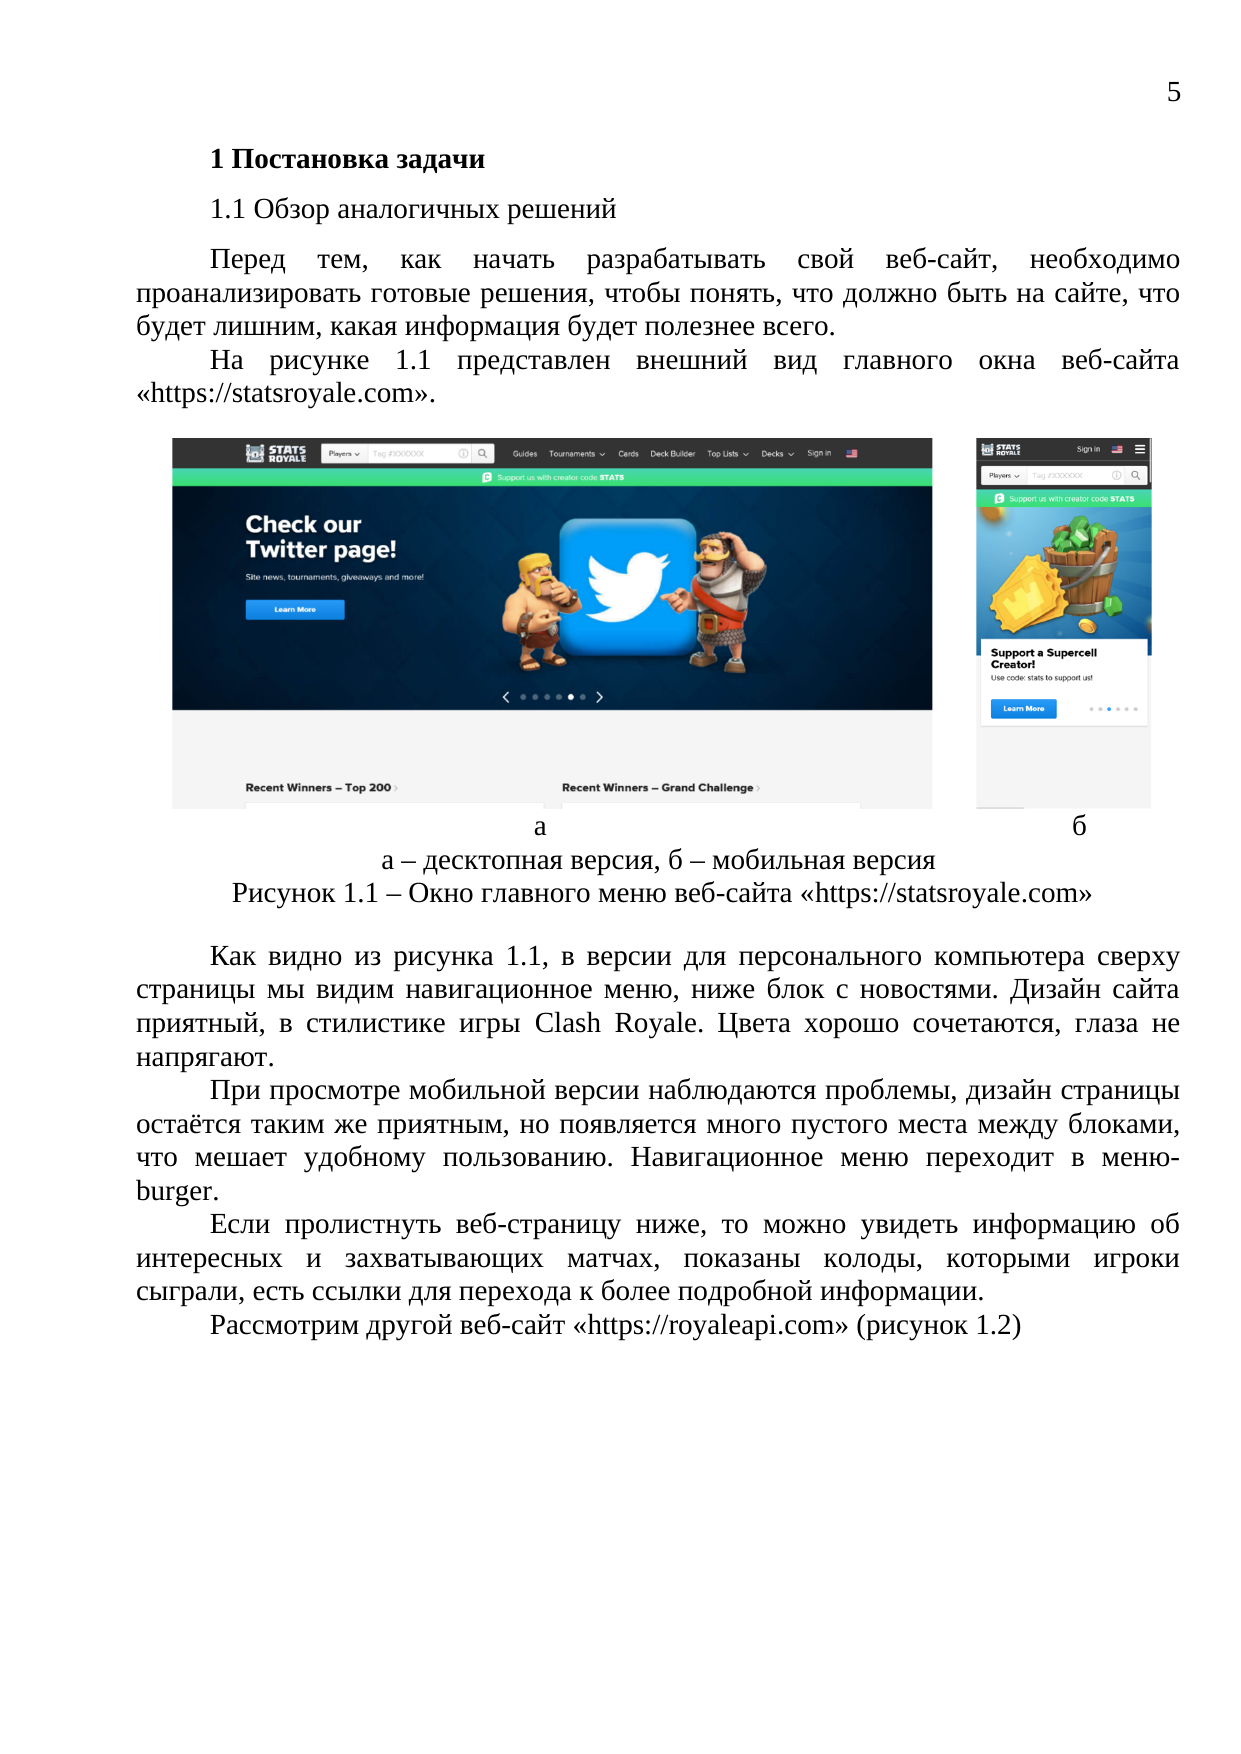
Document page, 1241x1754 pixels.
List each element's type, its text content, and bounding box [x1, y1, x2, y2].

text При просмотре мобильной версии наблюдаются проблемы, дизайн страницы остаётся таким же приятным, но появляется много пустого места между блоками, что мешает удобному пользованию. Навигационное меню переходит в меню-burger. [136, 1072, 1181, 1206]
picture [172, 438, 933, 809]
picture [976, 438, 1152, 809]
text Если пролистнуть веб-страницу ниже, то можно увидеть информацию об интересных и захватывающих матчах, показаны колоды, которыми игроки сыграли, есть ссылки для перехода к более подробной информации. [136, 1206, 1181, 1307]
text а – десктопная версия, б – мобильная версия [136, 842, 1181, 875]
text а б [431, 808, 1181, 842]
text Рассмотрим другой веб-сайт «https://royaleapi.com» (рисунок 1.2) [136, 1307, 1181, 1341]
text 1 Постановка задачи [136, 141, 1181, 174]
text Рисунок 1.1 – Окно главного меню веб-сайта «https://statsroyale.com» [136, 875, 1181, 909]
text На рисунке 1.1 представлен внешний вид главного окна веб-сайта «https://statsroyale.com». [136, 342, 1181, 409]
text Перед тем, как начать разрабатывать свой веб-сайт, необходимо проанализировать готовые решения, чтобы понять, что должно быть на сайте, что будет лишним, какая информация будет полезнее всего. [136, 241, 1181, 342]
text Как видно из рисунка 1.1, в версии для персонального компьютера сверху страницы мы видим навигационное меню, ниже блок с новостями. Дизайн сайта приятный, в стилистике игры Clash Royale. Цвета хорошо сочетаются, глаза не напрягают. [136, 938, 1181, 1072]
text 1.1 Обзор аналогичных решений [136, 191, 1181, 225]
